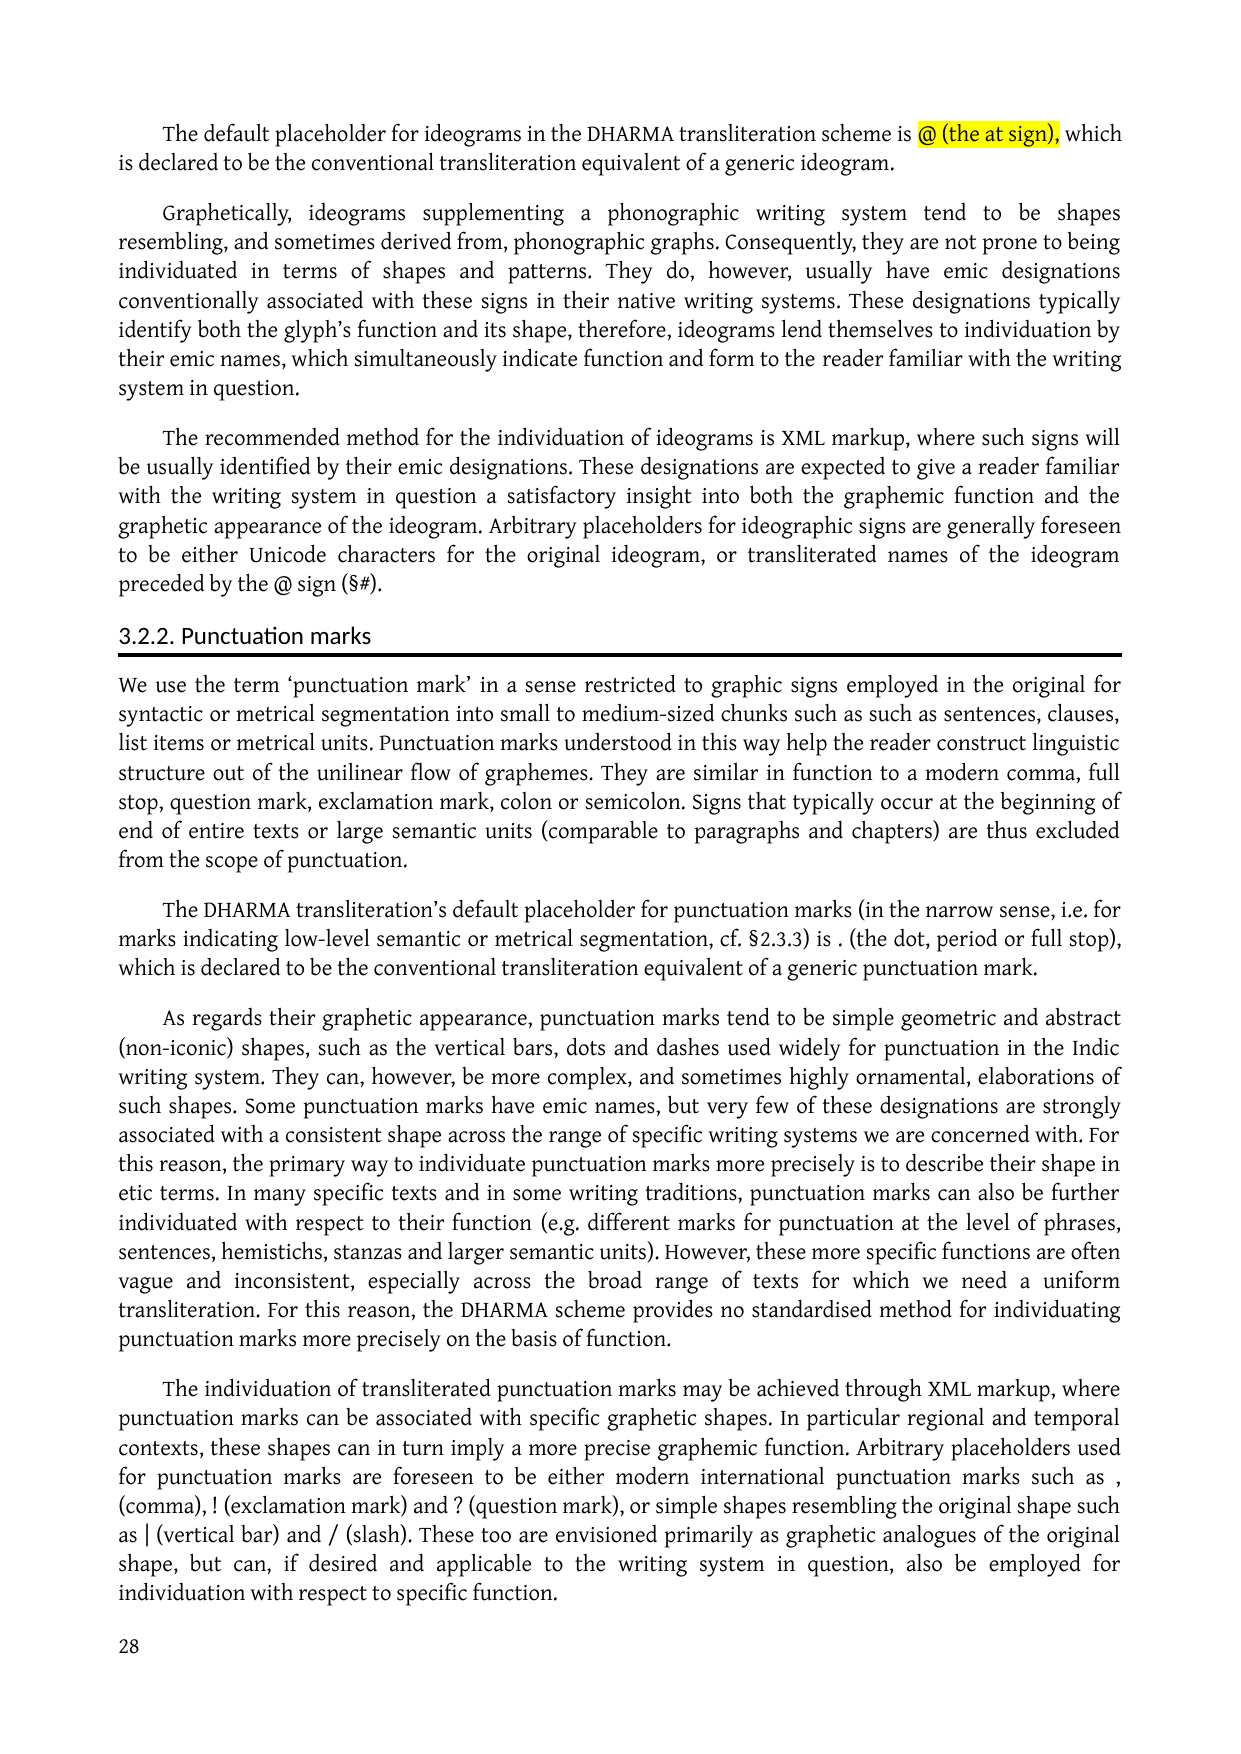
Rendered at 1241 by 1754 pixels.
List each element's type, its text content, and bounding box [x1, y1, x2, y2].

subtitle Punctuation marks [118, 618, 1122, 653]
text The DHARMA transliteration’s default placeholder for punctuation marks (in the narrow sense, i.e. for marks indicating low-level semantic or metrical segmentation, cf. §2.3.3) is . (the dot, period or full stop), which is declared to be the conventional transliteration equivalent of a generic punctuation mark. [118, 894, 1122, 982]
text The default placeholder for ideograms in the DHARMA transliteration scheme is @ (the at sign), which is declared to be the conventional transliteration equivalent of a generic ideogram. [118, 118, 1122, 176]
text We use the term ‘punctuation mark’ in a sense restricted to graphic signs employed in the original for syntactic or metrical segmentation into small to medium-sized chunks such as such as sentences, clauses, list items or metrical units. Punctuation marks understood in this way help the reader construct linguistic structure out of the unilinear flow of graphemes. They are similar in function to a modern comma, full stop, question mark, exclamation mark, colon or semicolon. Signs that typically occur at the beginning of end of entire texts or large semantic units (comparable to paragraphs and chapters) are thus excluded from the scope of punctuation. [118, 669, 1122, 873]
text As regards their graphetic appearance, punctuation marks tend to be simple geometric and abstract (non-iconic) shapes, such as the vertical bars, dots and dashes used widely for punctuation in the Indic writing system. They can, however, be more complex, and sometimes highly ornamental, elaborations of such shapes. Some punctuation marks have emic names, but very few of these designations are strongly associated with a consistent shape across the range of specific writing systems we are concerned with. For this reason, the primary way to individuate punctuation marks more precisely is to describe their shape in etic terms. In many specific texts and in some writing traditions, punctuation marks can also be further individuated with respect to their function (e.g. different marks for punctuation at the level of phrases, sentences, hemistichs, stanzas and larger semantic units). However, these more specific functions are often vague and inconsistent, especially across the broad range of texts for which we need a uniform transliteration. For this reason, the DHARMA scheme provides no standardised method for individuating punctuation marks more precisely on the basis of function. [118, 1002, 1122, 1352]
text The recommended method for the individuation of ideograms is XML markup, where such signs will be usually identified by their emic designations. These designations are expected to give a reader familiar with the writing system in question a satisfactory insight into both the graphemic function and the graphetic appearance of the ideogram. Arbitrary placeholders for ideographic signs are generally foreseen to be either Unicode characters for the original ideogram, or transliterated names of the ideogram preceded by the @ sign (§#). [118, 422, 1122, 597]
text The individuation of transliterated punctuation marks may be achieved through XML markup, where punctuation marks can be associated with specific graphetic shapes. In particular regional and temporal contexts, these shapes can in turn imply a more precise graphemic function. Arbitrary placeholders used for punctuation marks are foreseen to be either modern international punctuation marks such as , (comma), ! (exclamation mark) and ? (question mark), or simple shapes resembling the original shape such as | (vertical bar) and / (slash). These too are envisioned primarily as graphetic analogues of the original shape, but can, if desired and applicable to the writing system in question, also be employed for individuation with respect to specific function. [118, 1373, 1122, 1607]
text Graphetically, ideograms supplementing a phonographic writing system tend to be shapes resembling, and sometimes derived from, phonographic graphs. Consequently, they are not prone to being individuated in terms of shapes and patterns. They do, however, usually have emic designations conventionally associated with these signs in their native writing systems. These designations typically identify both the glyph’s function and its shape, therefore, ideograms lend themselves to individuation by their emic names, which simultaneously indicate function and form to the reader familiar with the writing system in question. [118, 197, 1122, 401]
